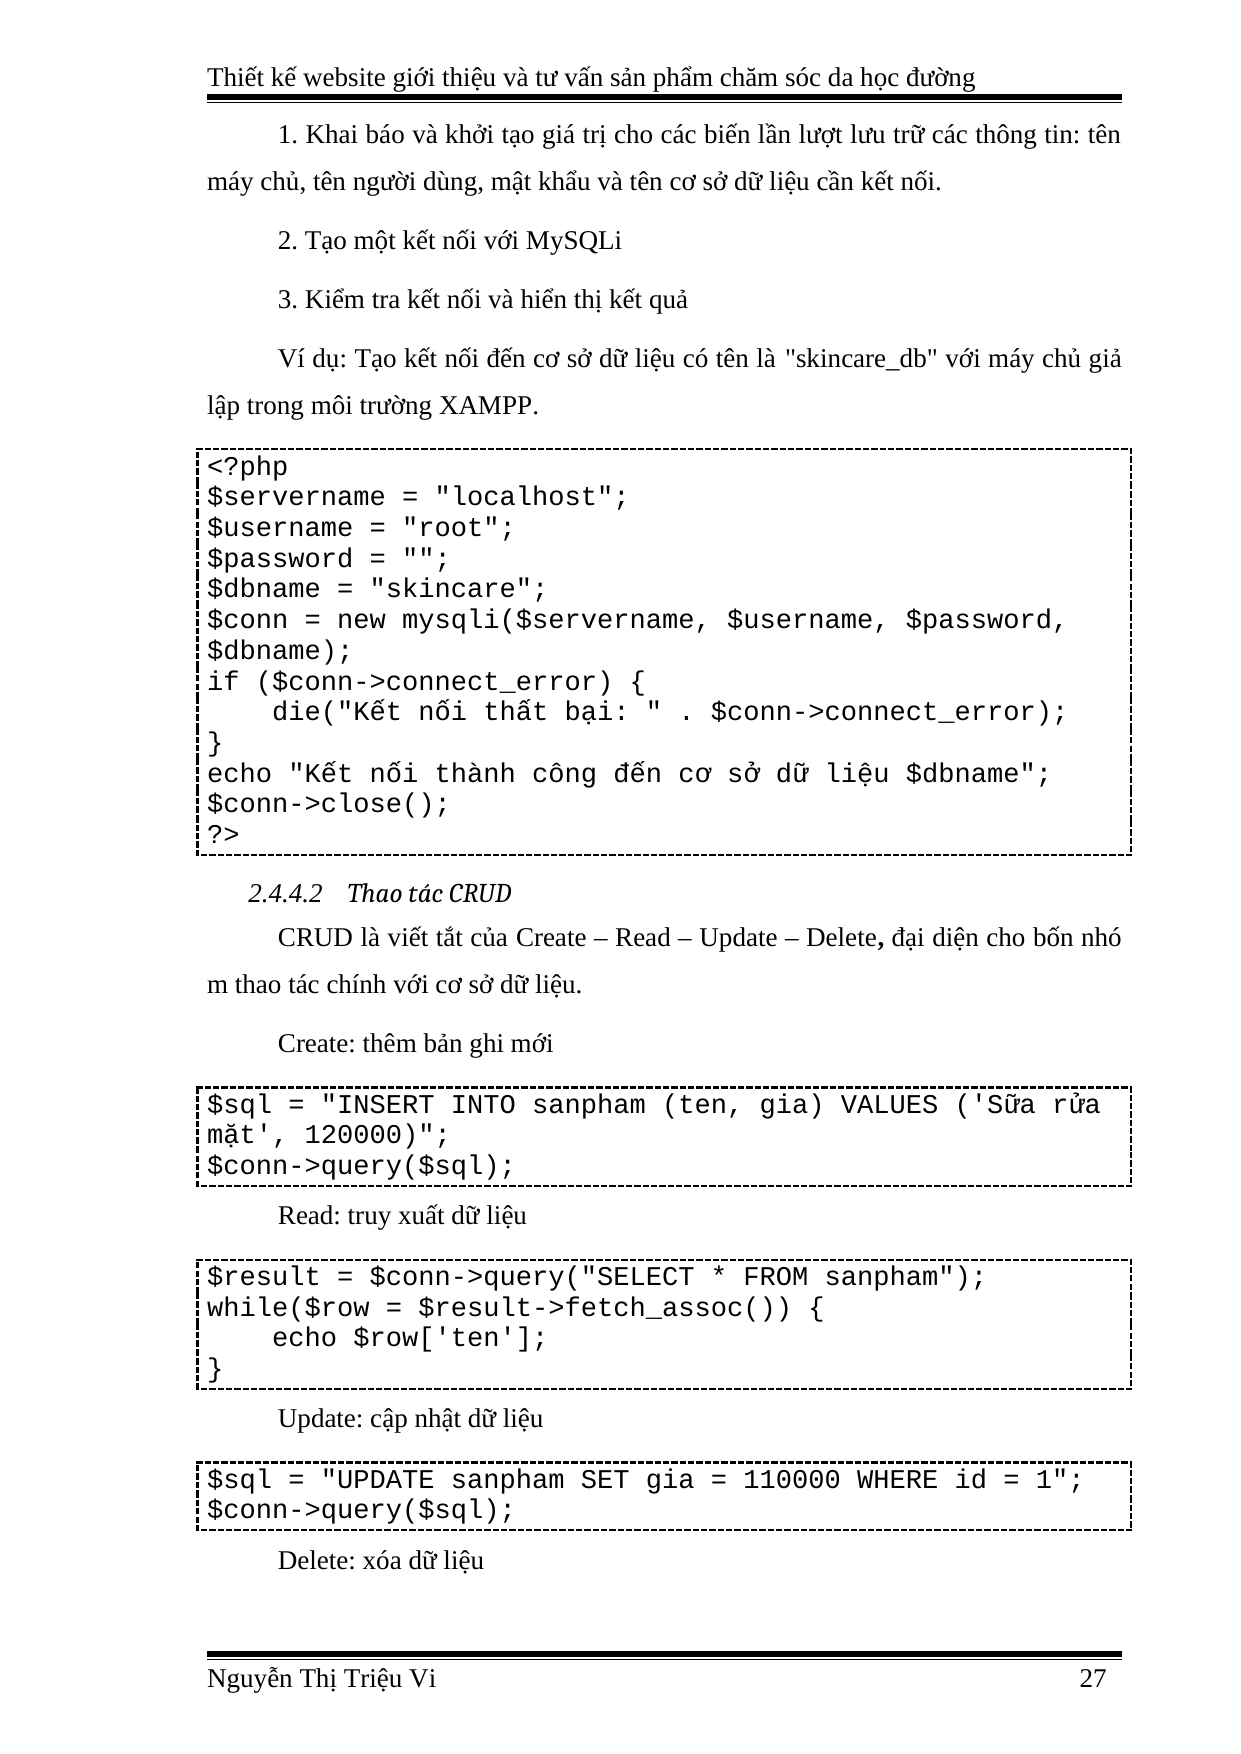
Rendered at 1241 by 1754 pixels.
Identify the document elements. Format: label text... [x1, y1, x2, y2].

text <?php [196, 448, 1132, 483]
text $result = $conn->query("SELECT * FROM sanpham"); [196, 1258, 1132, 1293]
text Update: cập nhật dữ liệu [207, 1402, 1122, 1433]
text $conn->close(); [207, 790, 1122, 817]
text 2. Tạo một kết nối với MySQLi [207, 224, 1122, 255]
text $sql = "UPDATE sanpham SET gia = 110000 WHERE id = 1"; [196, 1461, 1132, 1492]
text $conn = new mysqli($servername, $username, $password, $dbname); [207, 606, 1122, 667]
text Delete: xóa dữ liệu [207, 1544, 1122, 1575]
text $servername = "localhost"; [207, 483, 1122, 514]
text $conn->query($sql); [196, 1492, 1132, 1531]
text $password = ""; [207, 544, 1122, 575]
text Read: truy xuất dữ liệu [207, 1199, 1122, 1231]
text $dbname = "skincare"; [207, 575, 1122, 606]
text Create: thêm bản ghi mới [207, 1027, 1122, 1058]
text } [207, 729, 1122, 759]
text while($row = $result->fetch_assoc()) { [207, 1293, 1122, 1324]
text } [196, 1351, 1132, 1390]
text 3. Kiểm tra kết nối và hiển thị kết quả [207, 283, 1122, 314]
text ?> [196, 817, 1132, 856]
subtitle Thao tác CRUD [248, 877, 1122, 909]
text $conn->query($sql); [196, 1148, 1132, 1187]
text $username = "root"; [207, 514, 1122, 544]
text echo $row['ten']; [207, 1324, 1122, 1351]
text Ví dụ: Tạo kết nối đến cơ sở dữ liệu có tên là "skincare_db" với máy chủ giả lập trong môi trường XAMPP. [207, 342, 1122, 420]
text 1. Khai báo và khởi tạo giá trị cho các biến lần lượt lưu trữ các thông tin: tên máy chủ, tên người dùng, mật khẩu và tên cơ sở dữ liệu cần kết nối. [207, 118, 1122, 196]
text echo "Kết nối thành công đến cơ sở dữ liệu $dbname"; [207, 759, 1122, 790]
text CRUD là viết tắt của Create – Read – Update – Delete, đại diện cho bốn nhóm thao tác chính với cơ sở dữ liệu. [207, 921, 1122, 999]
text die("Kết nối thất bại: " . $conn->connect_error); [207, 698, 1122, 729]
text $sql = "INSERT INTO sanpham (ten, gia) VALUES ('Sữa rửa mặt', 120000)"; [196, 1086, 1132, 1148]
text if ($conn->connect_error) { [207, 667, 1122, 698]
